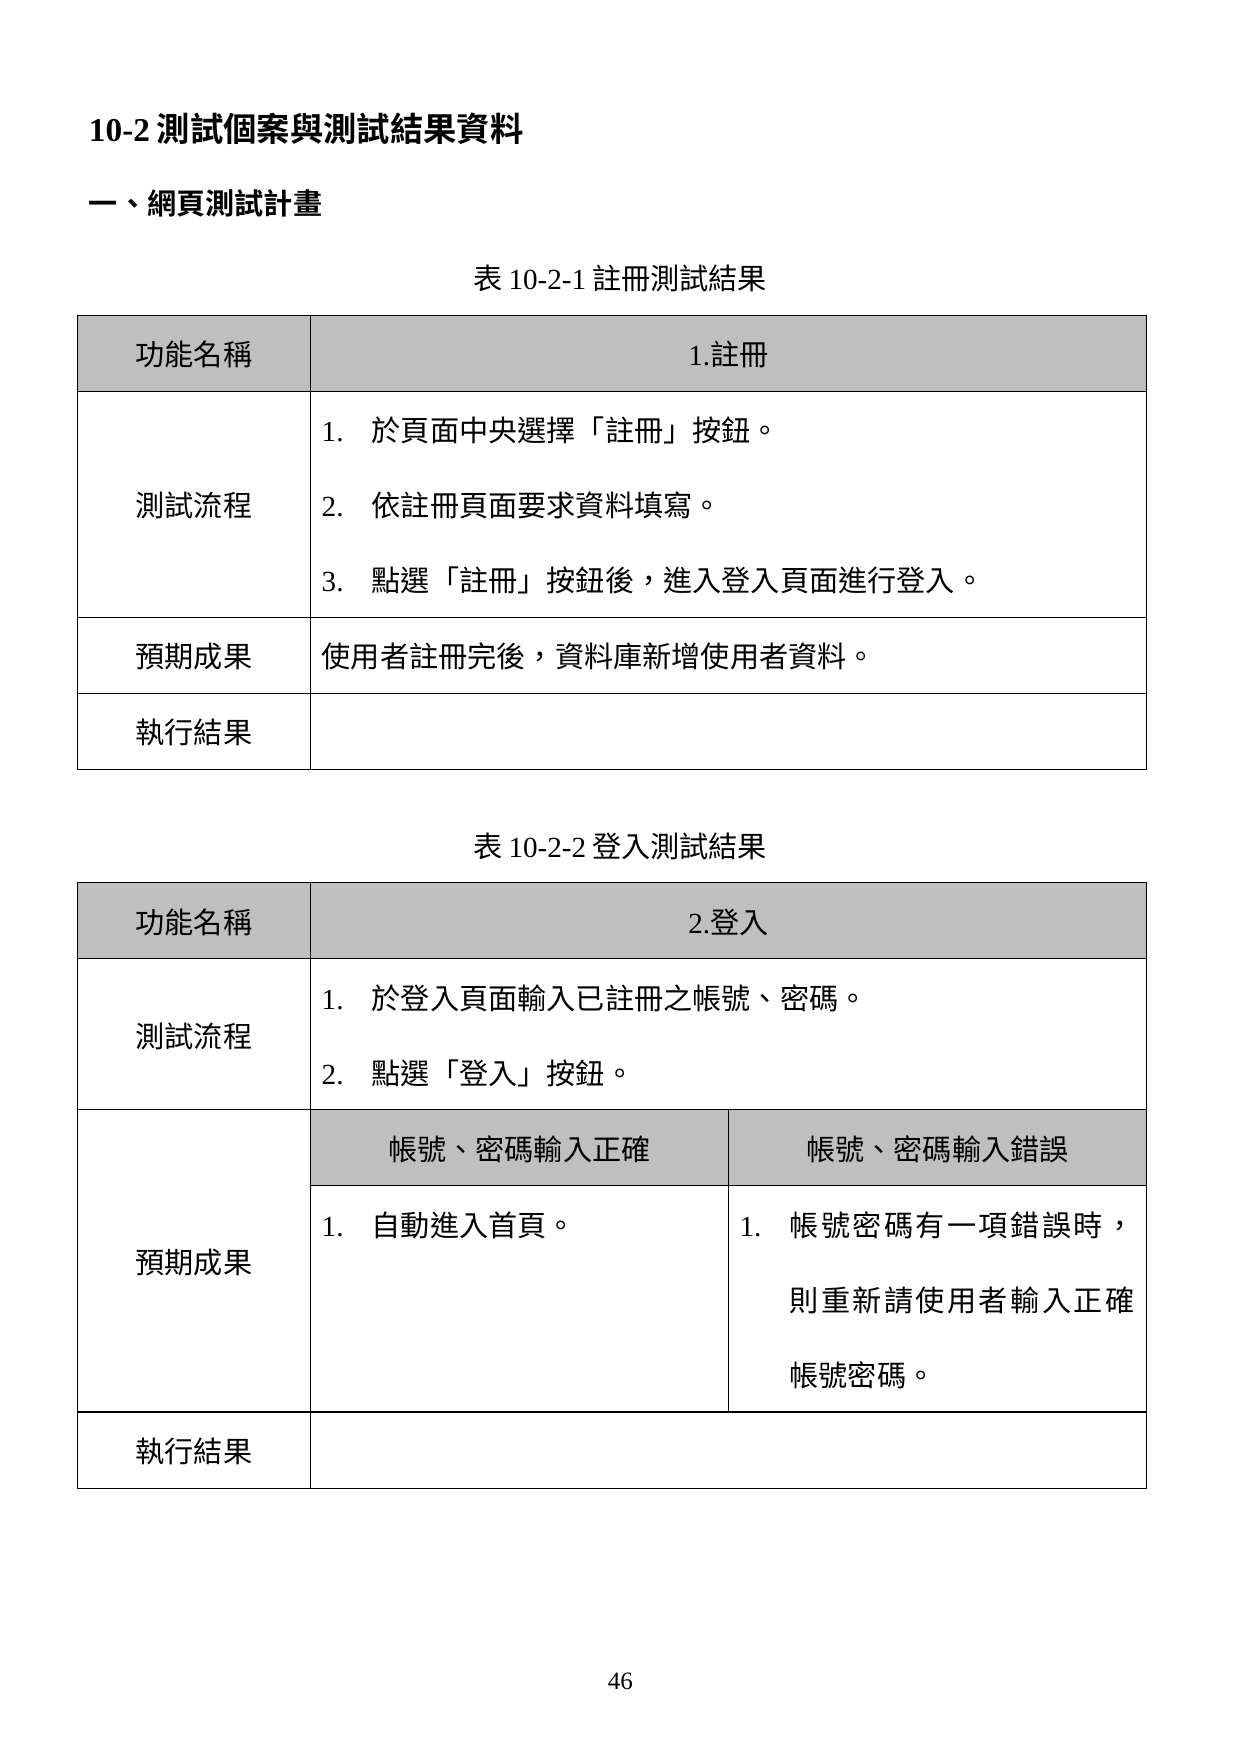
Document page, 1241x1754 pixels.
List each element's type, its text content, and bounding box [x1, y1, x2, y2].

table_cell 自動進入首頁。 [311, 1186, 728, 1411]
table_header 2.登入 [311, 883, 1146, 958]
table_header 功能名稱 [78, 883, 310, 958]
text 10-2測試個案與測試結果資料 [89, 89, 1152, 164]
table_cell 於登入頁面輸入已註冊之帳號、密碼。 點選「登入」按鈕。 [311, 959, 1146, 1109]
table_cell 於頁面中央選擇「註冊」按鈕。 依註冊頁面要求資料填寫。 點選「註冊」按鈕後，進入登入頁面進行登入。 [311, 392, 1146, 617]
table_cell 執行結果 [78, 694, 310, 769]
table_cell 測試流程 [78, 959, 310, 1109]
table_cell [311, 694, 1146, 769]
table_cell [311, 1413, 1146, 1487]
text 表10-2-1註冊測試結果 [89, 239, 1152, 314]
table_cell 測試流程 [78, 392, 310, 617]
table_cell 帳號、密碼輸入正確 [311, 1110, 728, 1185]
text 一、網頁測試計畫 [89, 164, 1152, 239]
table_header 1.註冊 [311, 316, 1146, 391]
table_cell 預期成果 [78, 1110, 310, 1411]
text 表10-2-2登入測試結果 [89, 807, 1152, 882]
table_cell 帳號、密碼輸入錯誤 [729, 1110, 1146, 1185]
table_header 功能名稱 [78, 316, 310, 391]
table_cell 執行結果 [78, 1413, 310, 1487]
table_cell 使用者註冊完後，資料庫新增使用者資料。 [311, 618, 1146, 693]
table_cell 預期成果 [78, 618, 310, 693]
table_cell 帳號密碼有一項錯誤時，則重新請使用者輸入正確帳號密碼。 [729, 1186, 1146, 1411]
